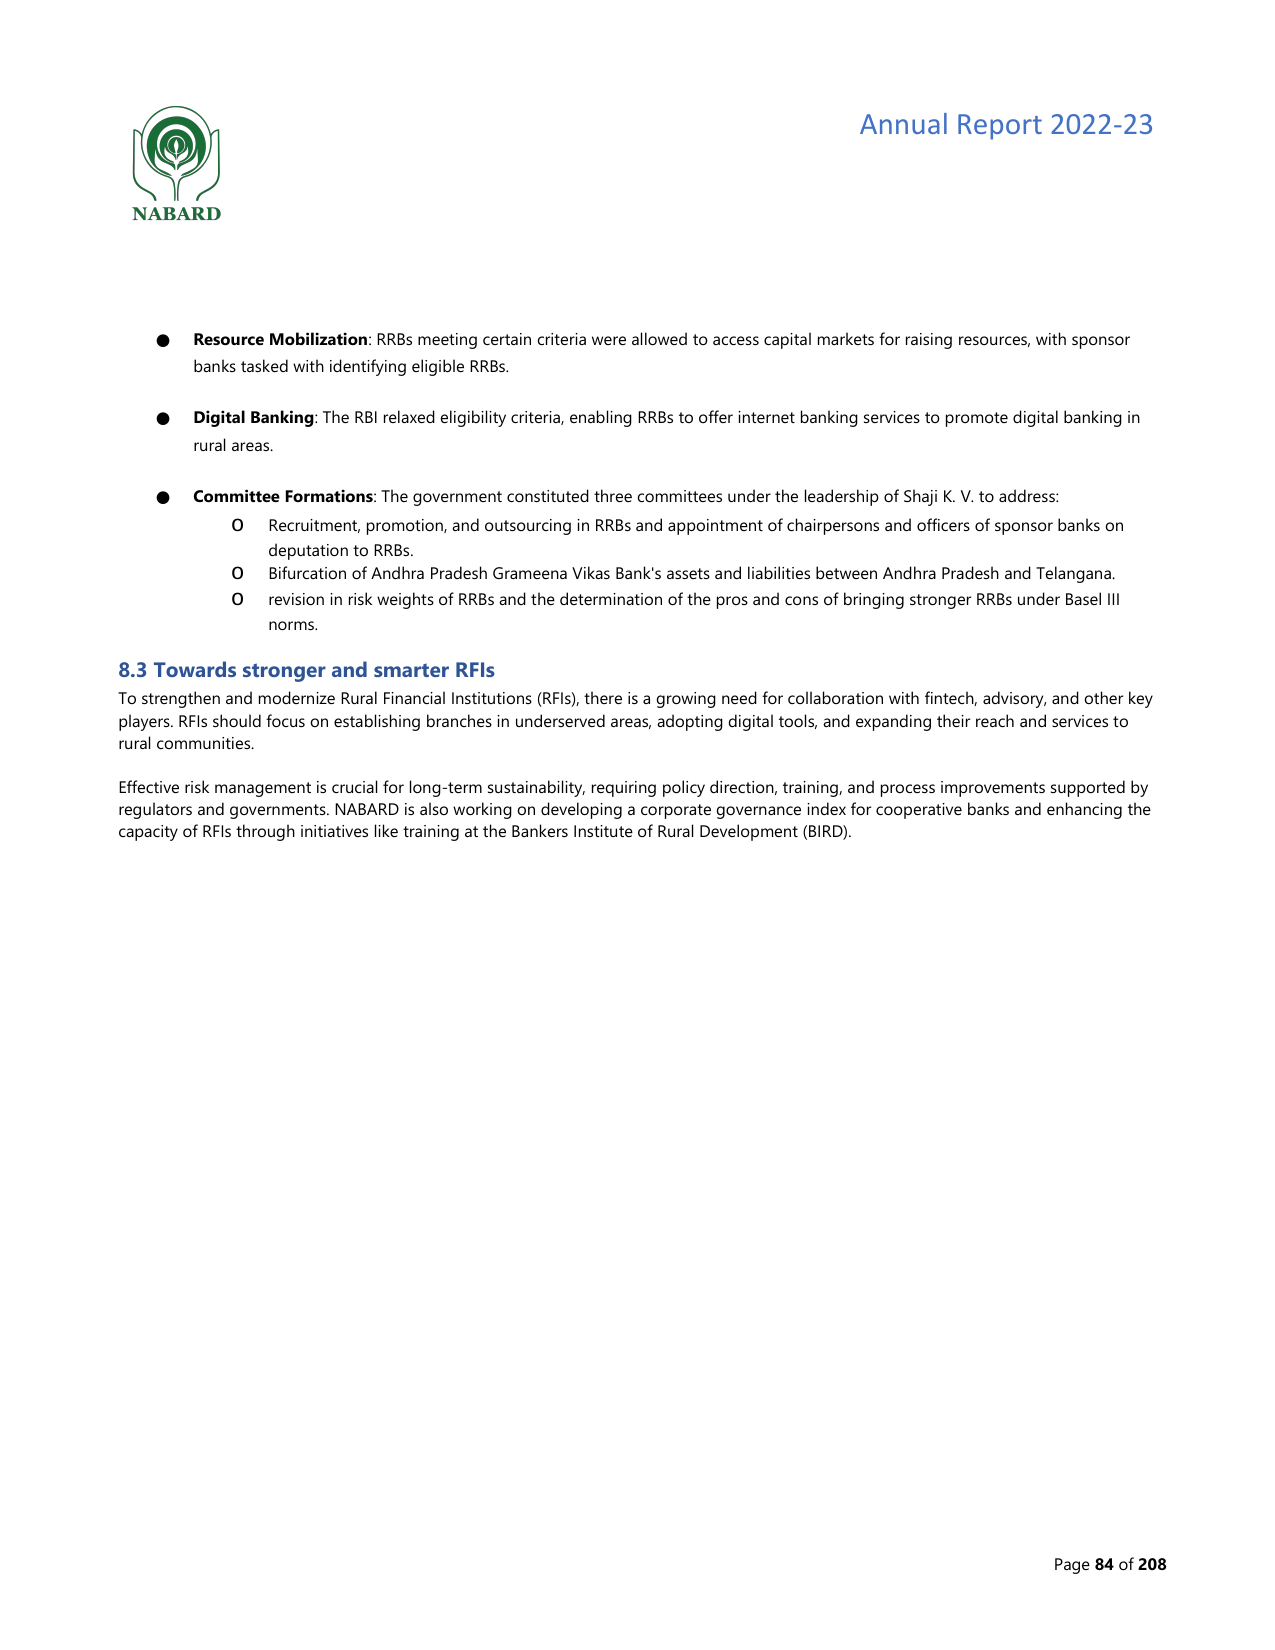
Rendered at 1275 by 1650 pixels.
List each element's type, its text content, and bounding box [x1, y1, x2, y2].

subtitle 8.3 Towards stronger and smarter RFIs [118, 655, 1167, 683]
list Bifurcation of Andhra Pradesh Grameena Vikas Bank's assets and liabilities between Andhra Pradesh and Telangana. [231, 560, 1167, 586]
text Effective risk management is crucial for long-term sustainability, requiring policy direction, training, and process improvements supported by regulators and governments. NABARD is also working on developing a corporate governance index for cooperative banks and enhancing the capacity of RFIs through initiatives like training at the Bankers Institute of Rural Development (BIRD). [118, 776, 1167, 842]
list Committee Formations: The government constituted three committees under the leadership of Shaji K. V. to address: [156, 478, 1167, 512]
list Digital Banking: The RBI relaxed eligibility criteria, enabling RRBs to offer internet banking services to promote digital banking in rural areas. [156, 399, 1167, 456]
list Resource Mobilization: RRBs meeting certain criteria were allowed to access capital markets for raising resources, with sponsor banks tasked with identifying eligible RRBs. [156, 321, 1167, 377]
list revision in risk weights of RRBs and the determination of the pros and cons of bringing stronger RRBs under Basel III norms. [231, 586, 1167, 634]
text To strengthen and modernize Rural Financial Institutions (RFIs), there is a growing need for collaboration with fintech, advisory, and other key players. RFIs should focus on establishing branches in underserved areas, adopting digital tools, and expanding their reach and services to rural communities. [118, 687, 1167, 753]
picture [129, 104, 224, 222]
list Recruitment, promotion, and outsourcing in RRBs and appointment of chairpersons and officers of sponsor banks on deputation to RRBs. [231, 512, 1167, 560]
